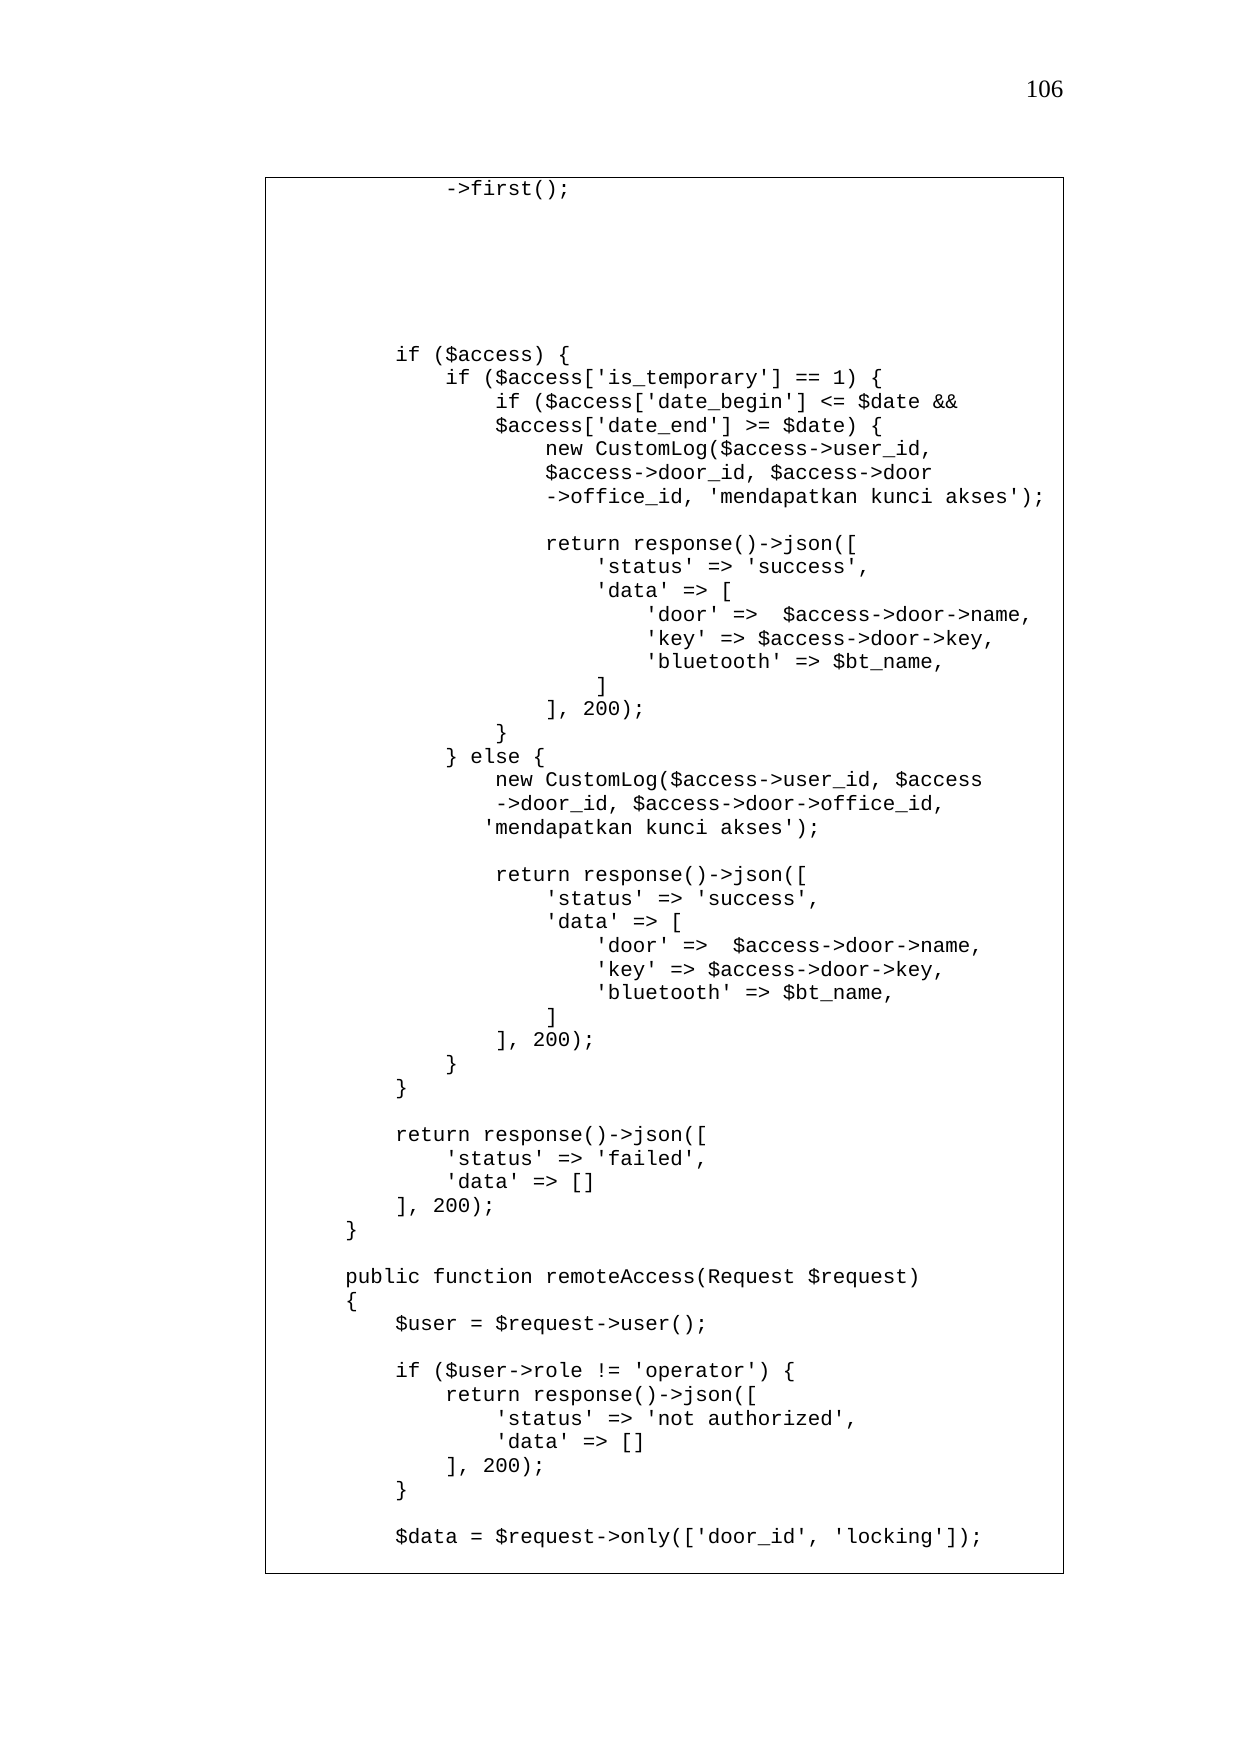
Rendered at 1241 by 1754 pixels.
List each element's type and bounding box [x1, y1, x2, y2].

table_header [266, 178, 1063, 1573]
